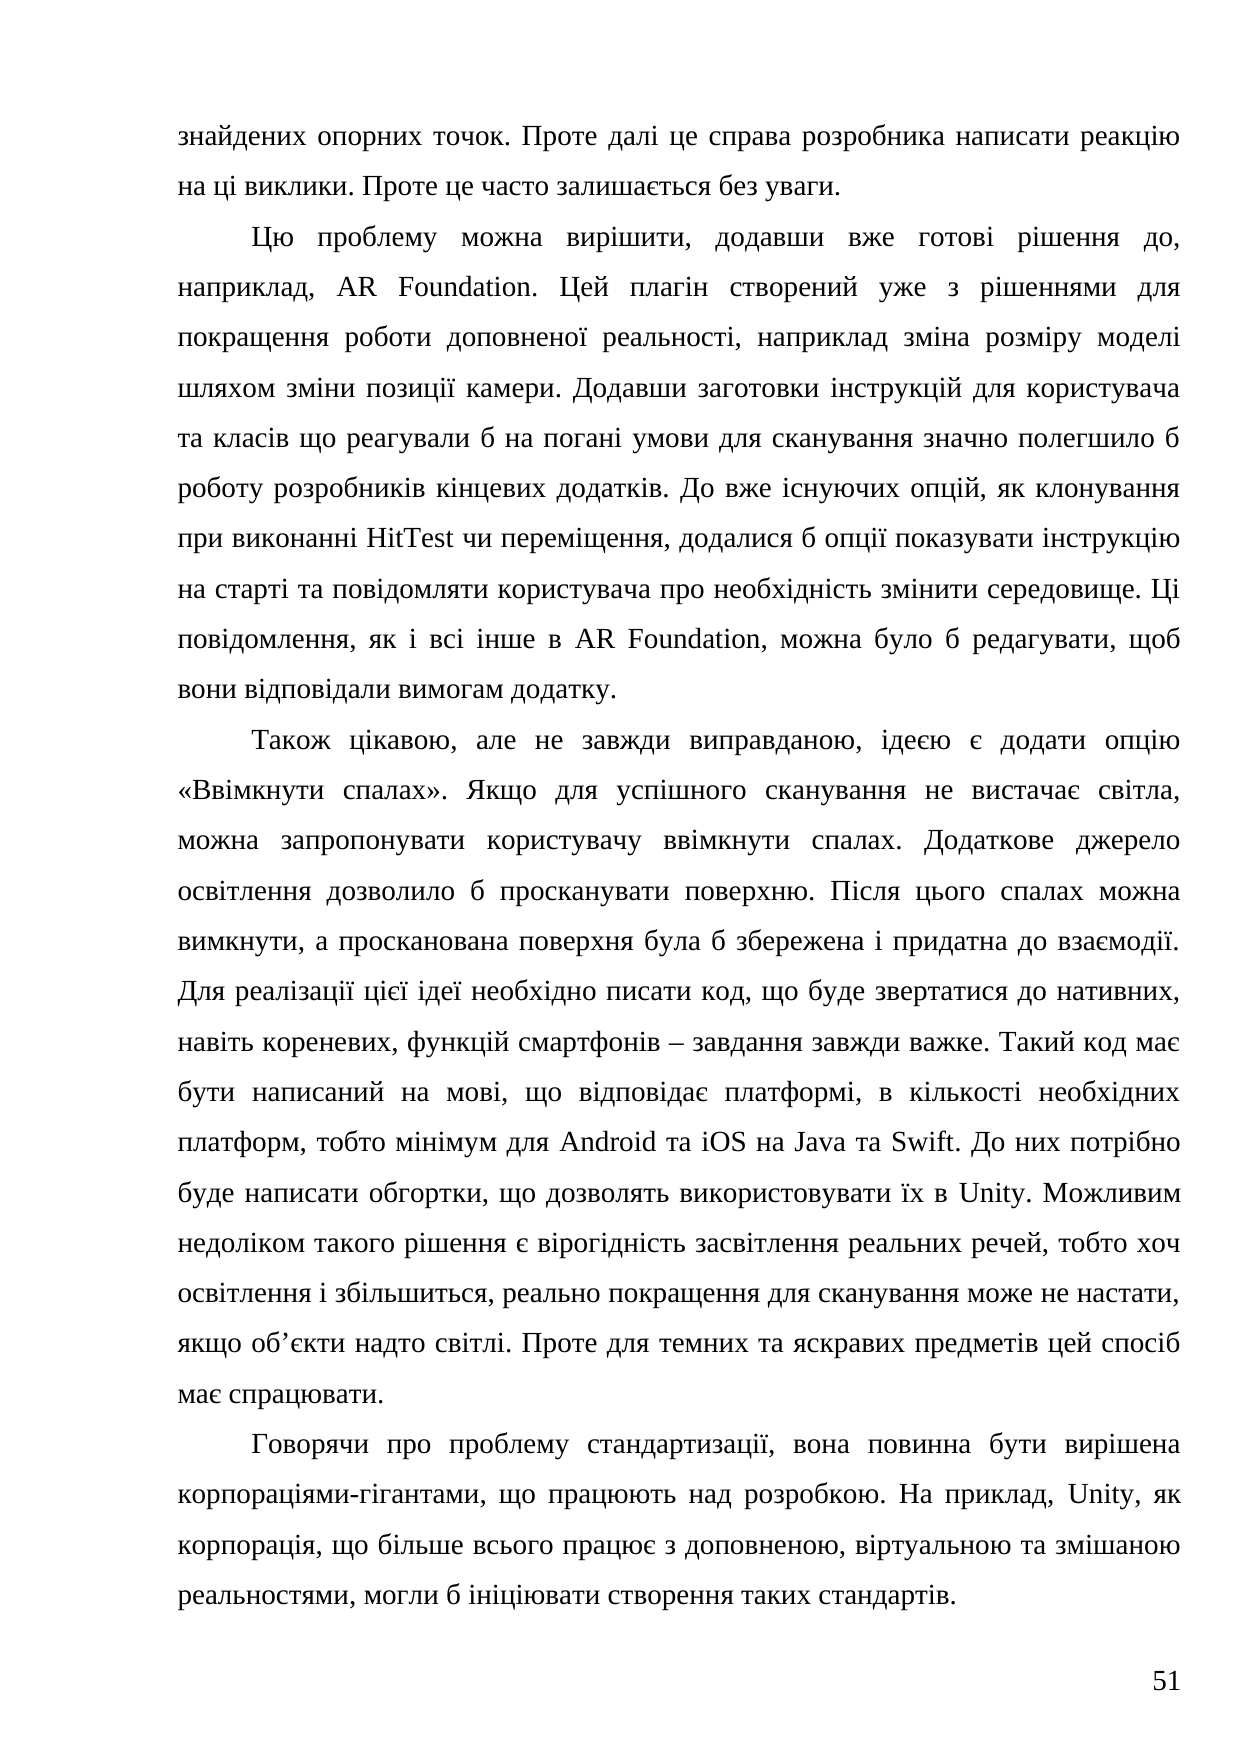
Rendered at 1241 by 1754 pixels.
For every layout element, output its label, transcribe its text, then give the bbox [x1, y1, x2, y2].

text Говорячи про проблему стандартизації, вона повинна бути вирішена корпораціями-гігантами, що працюють над розробкою. На приклад, Unity, як корпорація, що більше всього працює з доповненою, віртуальною та змішаною реальностями, могли б ініціювати створення таких стандартів. [177, 1426, 1181, 1611]
text Цю проблему можна вирішити, додавши вже готові рішення до, наприклад, AR Foundation. Цей плагін створений уже з рішеннями для покращення роботи доповненої реальності, наприклад зміна розміру моделі шляхом зміни позиції камери. Додавши заготовки інструкцій для користувача та класів що реагували б на погані умови для сканування значно полегшило б роботу розробників кінцевих додатків. До вже існуючих опцій, як клонування при виконанні HitTest чи переміщення, додалися б опції показувати інструкцію на старті та повідомляти користувача про необхідність змінити середовище. Ці повідомлення, як і всі інше в AR Foundation, можна було б редагувати, щоб вони відповідали вимогам додатку. [177, 219, 1181, 705]
text Також цікавою, але не завжди виправданою, ідеєю є додати опцію «Ввімкнути спалах». Якщо для успішного сканування не вистачає світла, можна запропонувати користувачу ввімкнути спалах. Додаткове джерело освітлення дозволило б просканувати поверхню. Після цього спалах можна вимкнути, а просканована поверхня була б збережена і придатна до взаємодії. Для реалізації цієї ідеї необхідно писати код, що буде звертатися до нативних, навіть кореневих, функцій смартфонів – завдання завжди важке. Такий код має бути написаний на мові, що відповідає платформі, в кількості необхідних платформ, тобто мінімум для Android та iOS на Java та Swift. До них потрібно буде написати обгортки, що дозволять використовувати їх в Unity. Можливим недоліком такого рішення є вірогідність засвітлення реальних речей, тобто хоч освітлення і збільшиться, реально покращення для сканування може не настати, якщо об’єкти надто світлі. Проте для темних та яскравих предметів цей спосіб має спрацювати. [177, 722, 1181, 1409]
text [177, 118, 1181, 202]
